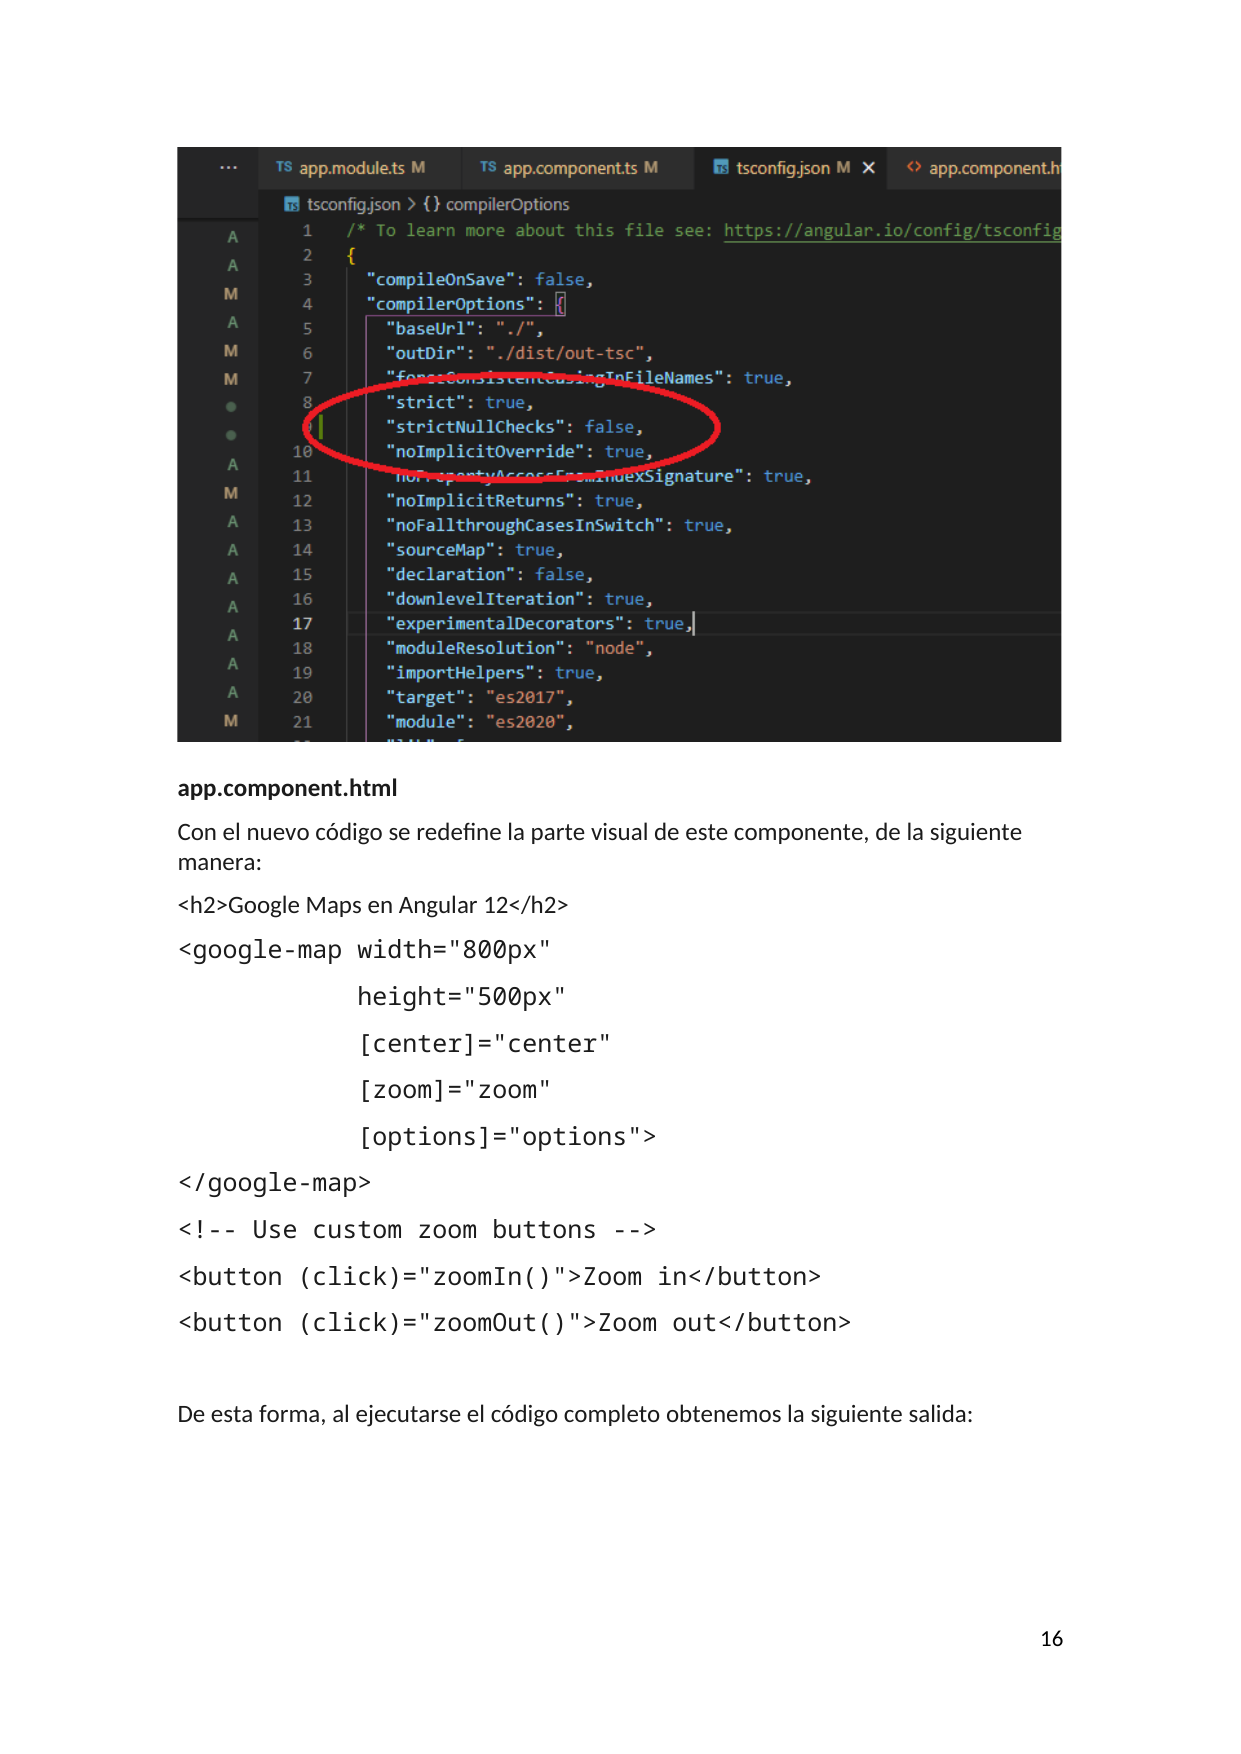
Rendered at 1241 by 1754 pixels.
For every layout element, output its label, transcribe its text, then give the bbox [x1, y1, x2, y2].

text [options]="options"> [177, 1118, 1063, 1152]
text <button (click)="zoomIn()">Zoom in</button> [177, 1258, 1063, 1292]
text Con el nuevo código se redefine la parte visual de este componente, de la siguiente manera: [177, 816, 1063, 877]
text app.component.html [177, 773, 1063, 803]
text <button (click)="zoomOut()">Zoom out</button> [177, 1305, 1063, 1339]
text [zoom]="zoom" [177, 1072, 1063, 1106]
text <!-- Use custom zoom buttons --> [177, 1212, 1063, 1246]
text [center]="center" [177, 1025, 1063, 1059]
text <google-map width="800px" [177, 932, 1063, 966]
text height="500px" [177, 979, 1063, 1013]
text De esta forma, al ejecutarse el código completo obtenemos la siguiente salida: [177, 1398, 1063, 1428]
text <h2>Google Maps en Angular 12</h2> [177, 889, 1063, 920]
picture [177, 147, 1062, 742]
text </google-map> [177, 1165, 1063, 1199]
